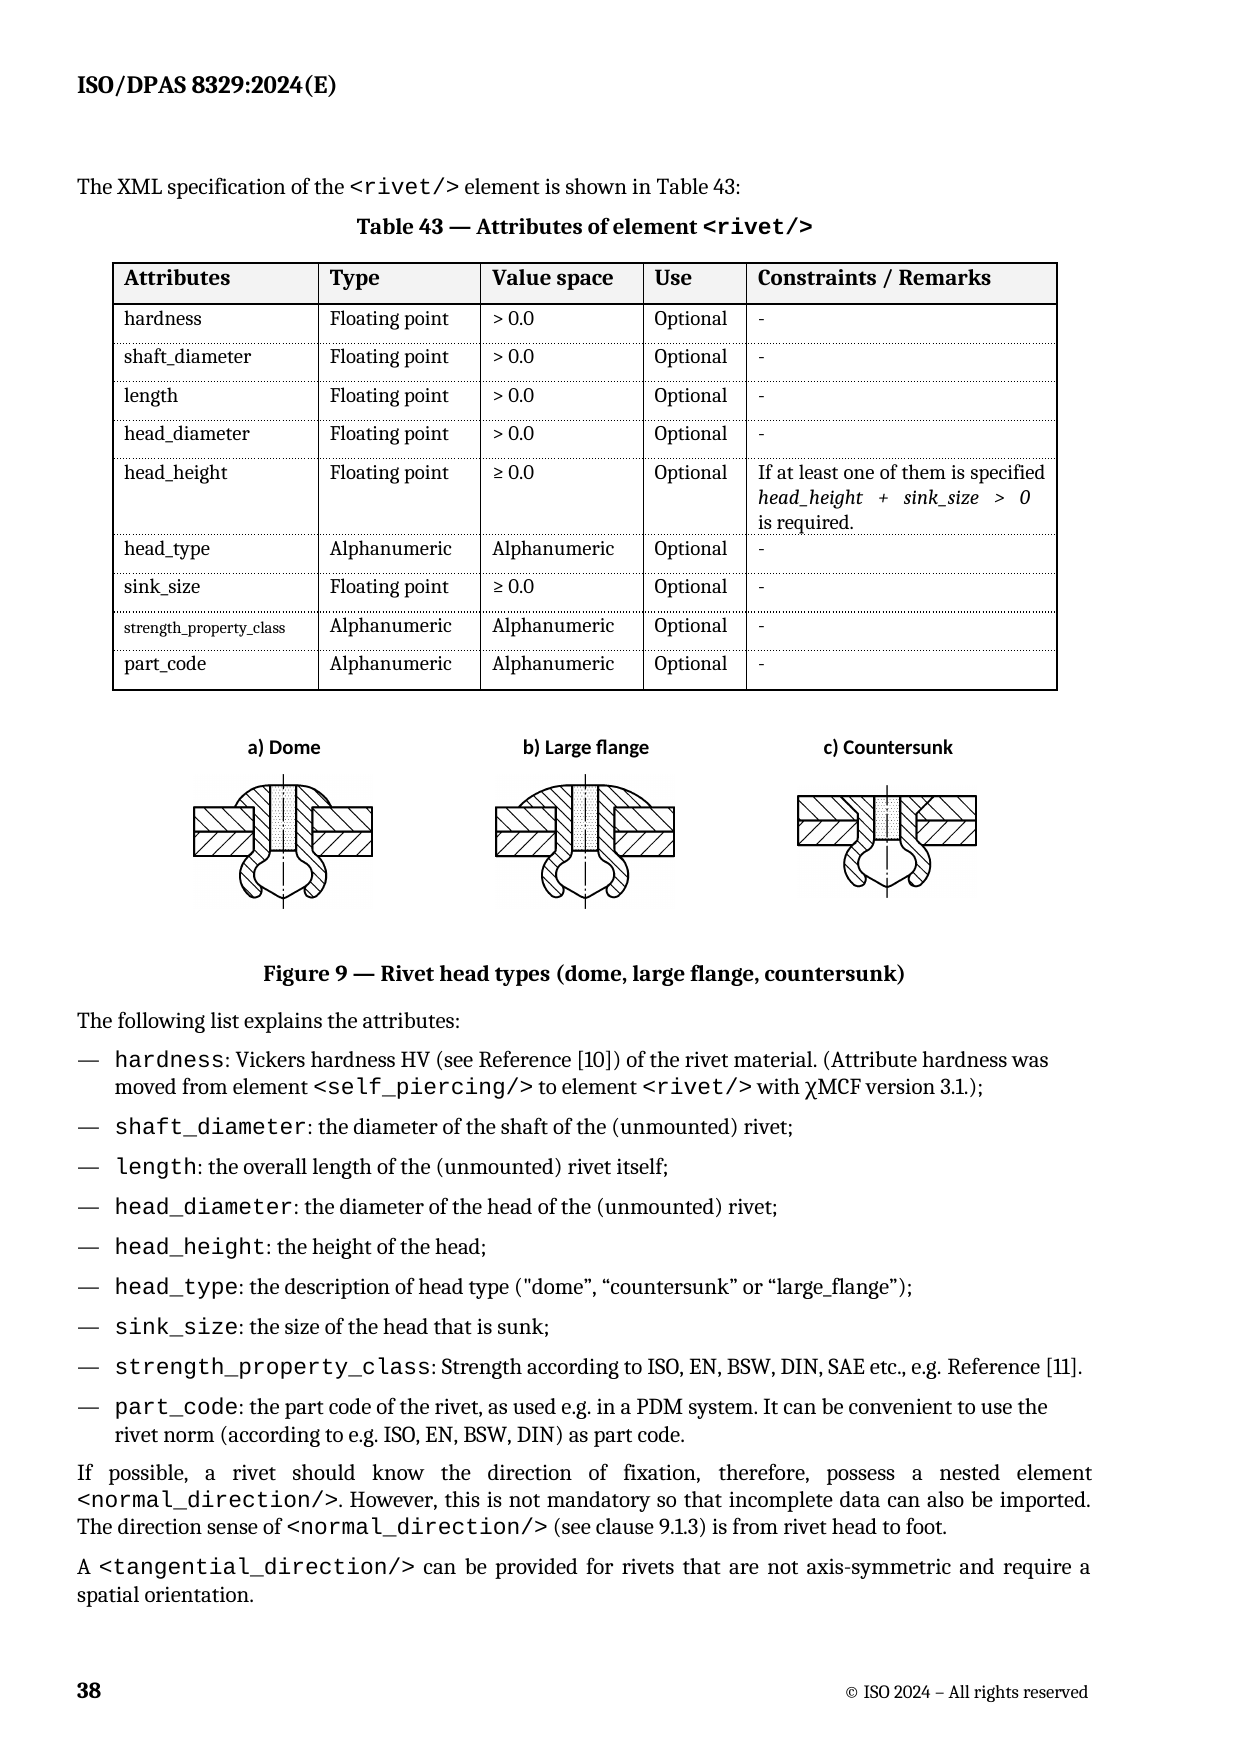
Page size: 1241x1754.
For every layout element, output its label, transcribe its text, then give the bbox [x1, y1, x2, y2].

list head_type: the description of head type ("dome”, “countersunk” or “large_flange”); [77, 1274, 1092, 1301]
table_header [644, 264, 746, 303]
text The XML specification of the <rivet/> element is shown in Table 43: [77, 174, 1092, 201]
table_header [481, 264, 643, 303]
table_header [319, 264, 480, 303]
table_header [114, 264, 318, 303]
list strength_property_class: Strength according to ISO, EN, BSW, DIN, SAE etc., e.g. Reference . [77, 1354, 1092, 1381]
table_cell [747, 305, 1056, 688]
list length: the overall length of the (unmounted) rivet itself; [77, 1154, 1092, 1181]
picture [797, 785, 977, 898]
list head_diameter: the diameter of the head of the (unmounted) rivet; [77, 1194, 1092, 1221]
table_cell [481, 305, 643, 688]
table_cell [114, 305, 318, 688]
text The following list explains the attributes: [77, 1007, 1092, 1034]
text Table 43 — Attributes of element <rivet/> [77, 214, 1092, 241]
list head_height: the height of the head; [77, 1234, 1092, 1261]
text Figure 9 — Rivet head types (dome, large flange, countersunk) [77, 960, 1092, 987]
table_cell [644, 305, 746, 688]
picture [495, 774, 675, 909]
picture [193, 774, 373, 909]
text If possible, a rivet should know the direction of fixation, therefore, possess a nested element <normal_direction/>. However, this is not mandatory so that incomplete data can also be imported. The direction sense of <normal_direction/> (see clause 9.1.3) is from rivet head to foot. [77, 1460, 1092, 1542]
list shaft_diameter: the diameter of the shaft of the (unmounted) rivet; [77, 1114, 1092, 1141]
list sink_size: the size of the head that is sunk; [77, 1314, 1092, 1341]
list hardness: Vickers hardness HV (see Reference ) of the rivet material. (Attribute hardness was moved from element <self_piercing/> to element <rivet/> with χMCF version 3.1.); [77, 1046, 1092, 1101]
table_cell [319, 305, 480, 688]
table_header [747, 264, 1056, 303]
text A <tangential_direction/> can be provided for rivets that are not axis-symmetric and require a spatial orientation. [77, 1554, 1092, 1608]
list part_code: the part code of the rivet, as used e.g. in a PDM system. It can be convenient to use the rivet norm (according to e.g. ISO, EN, BSW, DIN) as part code. [77, 1394, 1092, 1448]
